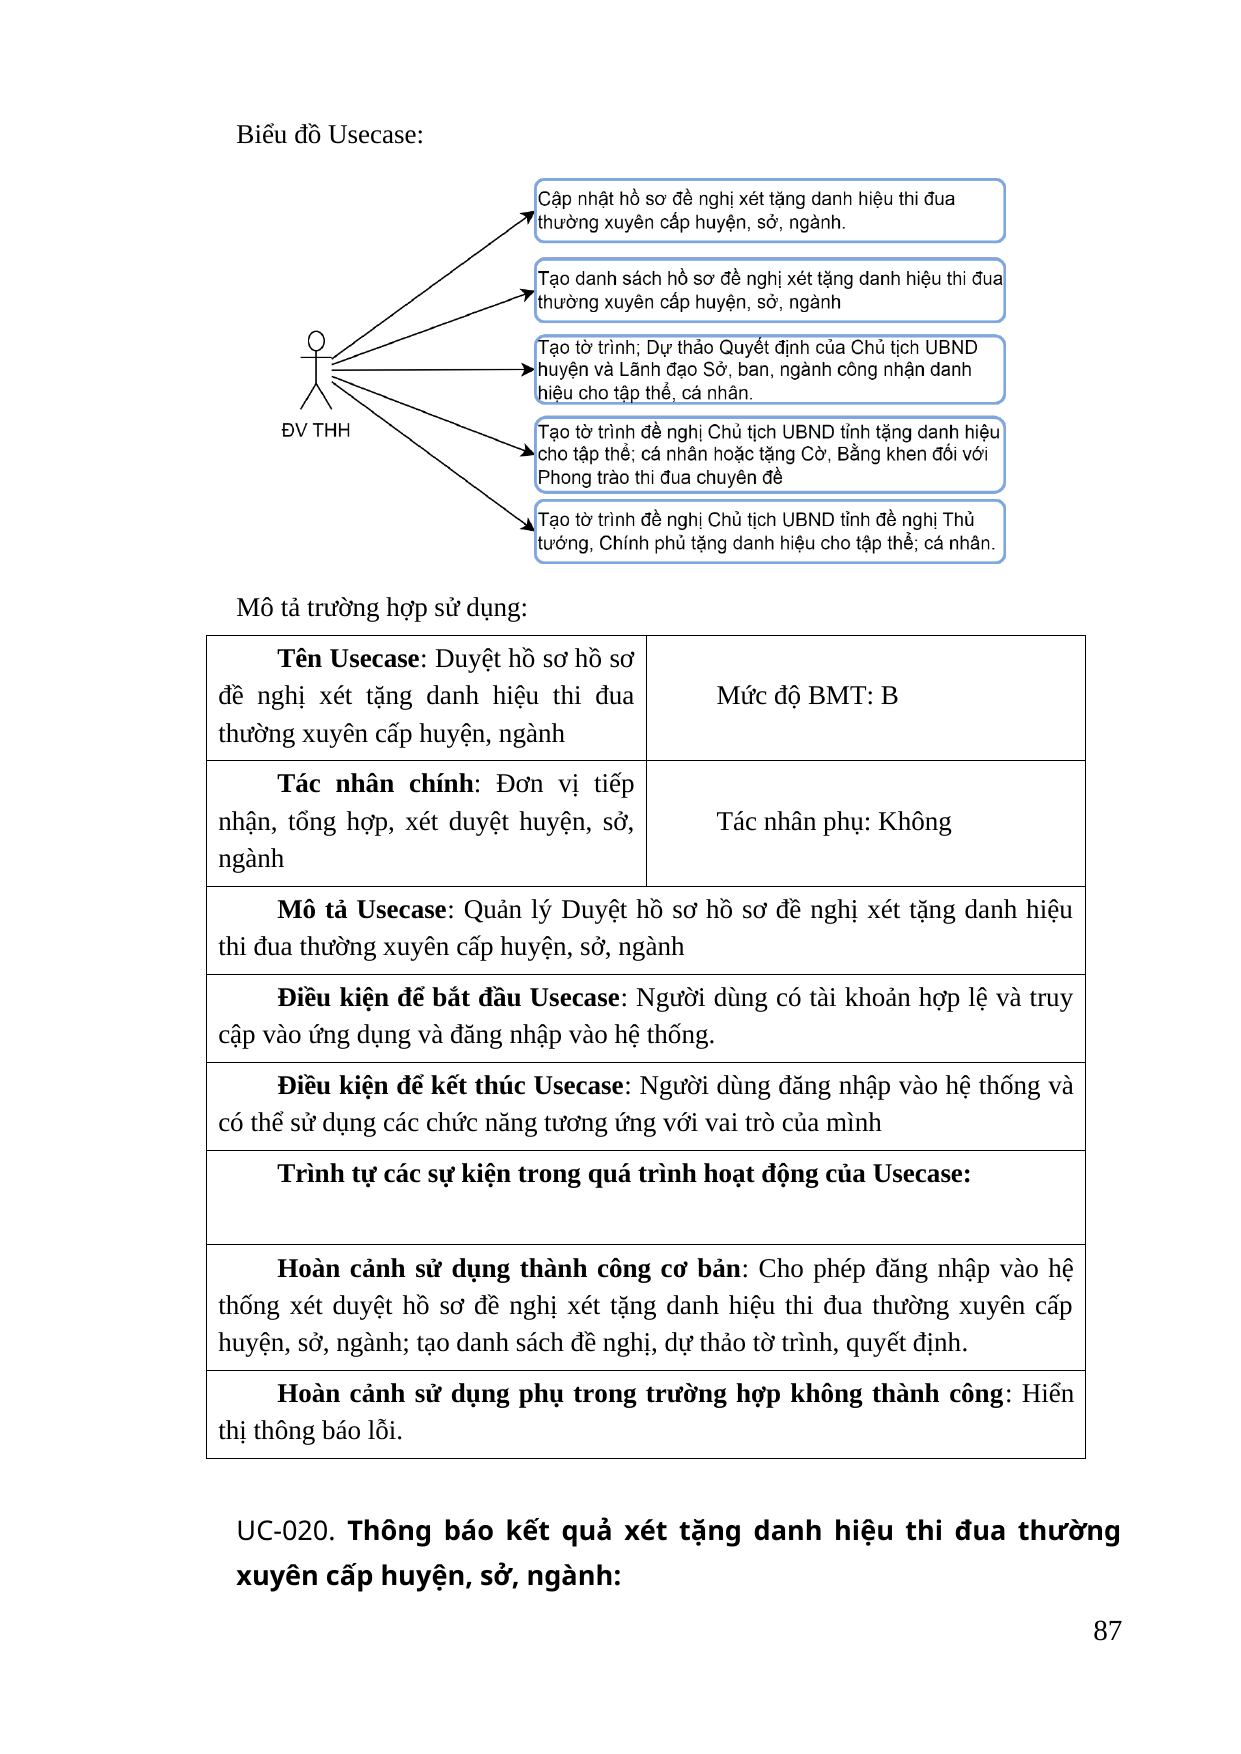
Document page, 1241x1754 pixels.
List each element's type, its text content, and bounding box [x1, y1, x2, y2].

text Biểu đồ Usecase: [177, 118, 1122, 149]
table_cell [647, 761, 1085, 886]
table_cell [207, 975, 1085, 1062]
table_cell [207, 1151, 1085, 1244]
list UC-020. Thông báo kết quả xét tặng danh hiệu thi đua thường xuyên cấp huyện, sở, ngành: [236, 1512, 1122, 1593]
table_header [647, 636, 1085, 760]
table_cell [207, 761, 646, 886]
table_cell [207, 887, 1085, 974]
text Mô tả trường hợp sử dụng: [177, 591, 1122, 622]
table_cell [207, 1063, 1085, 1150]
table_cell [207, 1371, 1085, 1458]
picture [265, 161, 1021, 579]
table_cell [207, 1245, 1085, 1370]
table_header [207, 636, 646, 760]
